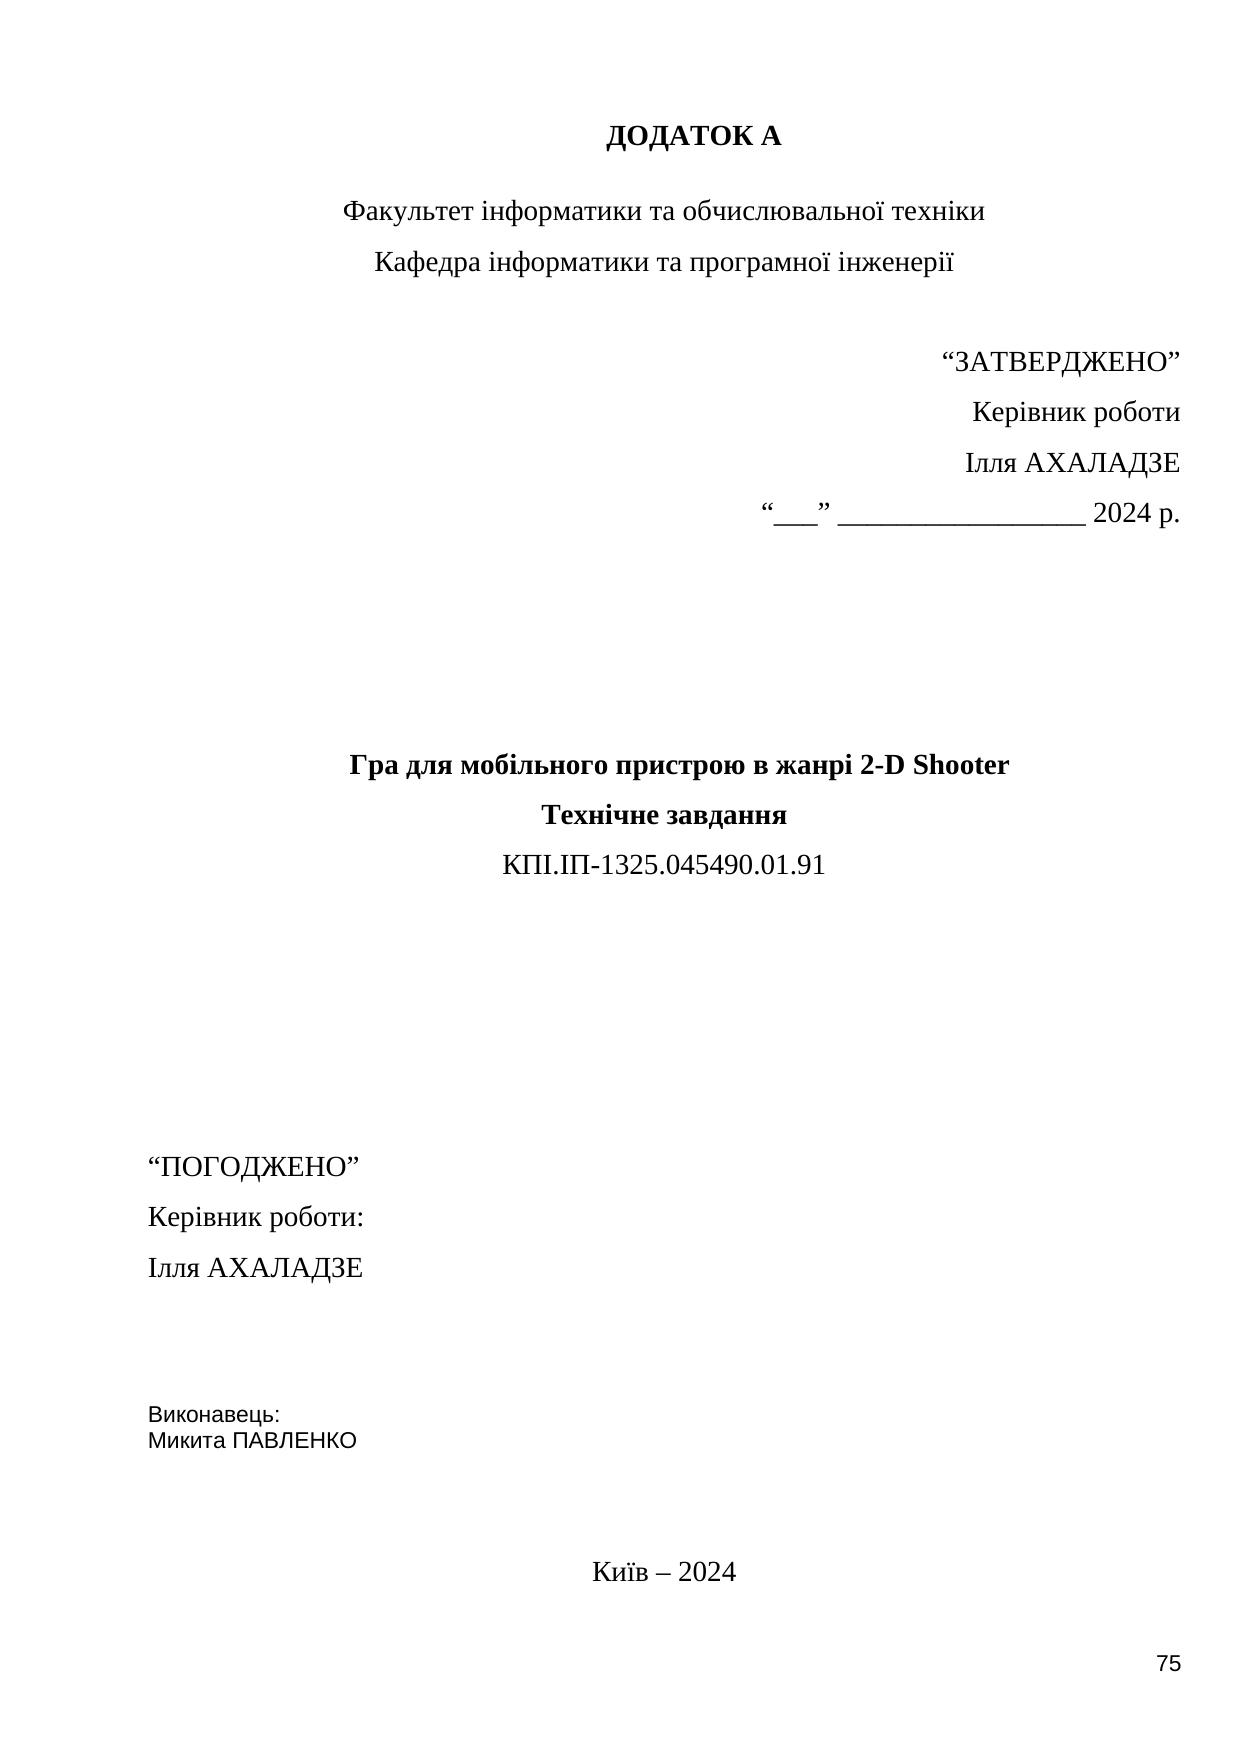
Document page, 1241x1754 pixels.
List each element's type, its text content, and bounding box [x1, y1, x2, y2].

text “ЗАТВЕРДЖЕНО” [679, 344, 1180, 378]
text Ілля АХАЛАДЗЕ [679, 445, 1180, 478]
text Гра для мобільного пристрою в жанрі 2-D Shooter [179, 747, 1180, 780]
text Керівник роботи [679, 394, 1180, 428]
text Ілля АХАЛАДЗЕ [148, 1250, 1180, 1283]
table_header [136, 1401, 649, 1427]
text “___” _________________ 2024 р. [679, 495, 1180, 529]
text КПІ.ІП-1325.045490.01.91 [148, 847, 1180, 881]
subtitle ДОДАТОК А [208, 118, 1180, 152]
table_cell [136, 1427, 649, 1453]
text Факультет інформатики та обчислювальної техніки [148, 193, 1180, 227]
text Технічне завдання [148, 797, 1180, 831]
text “ПОГОДЖЕНО” [148, 1149, 1180, 1183]
text Кафедра інформатики та програмної інженерії [148, 244, 1180, 277]
text Керівник роботи: [148, 1199, 1180, 1233]
text Київ – 2024 [148, 1554, 1180, 1588]
